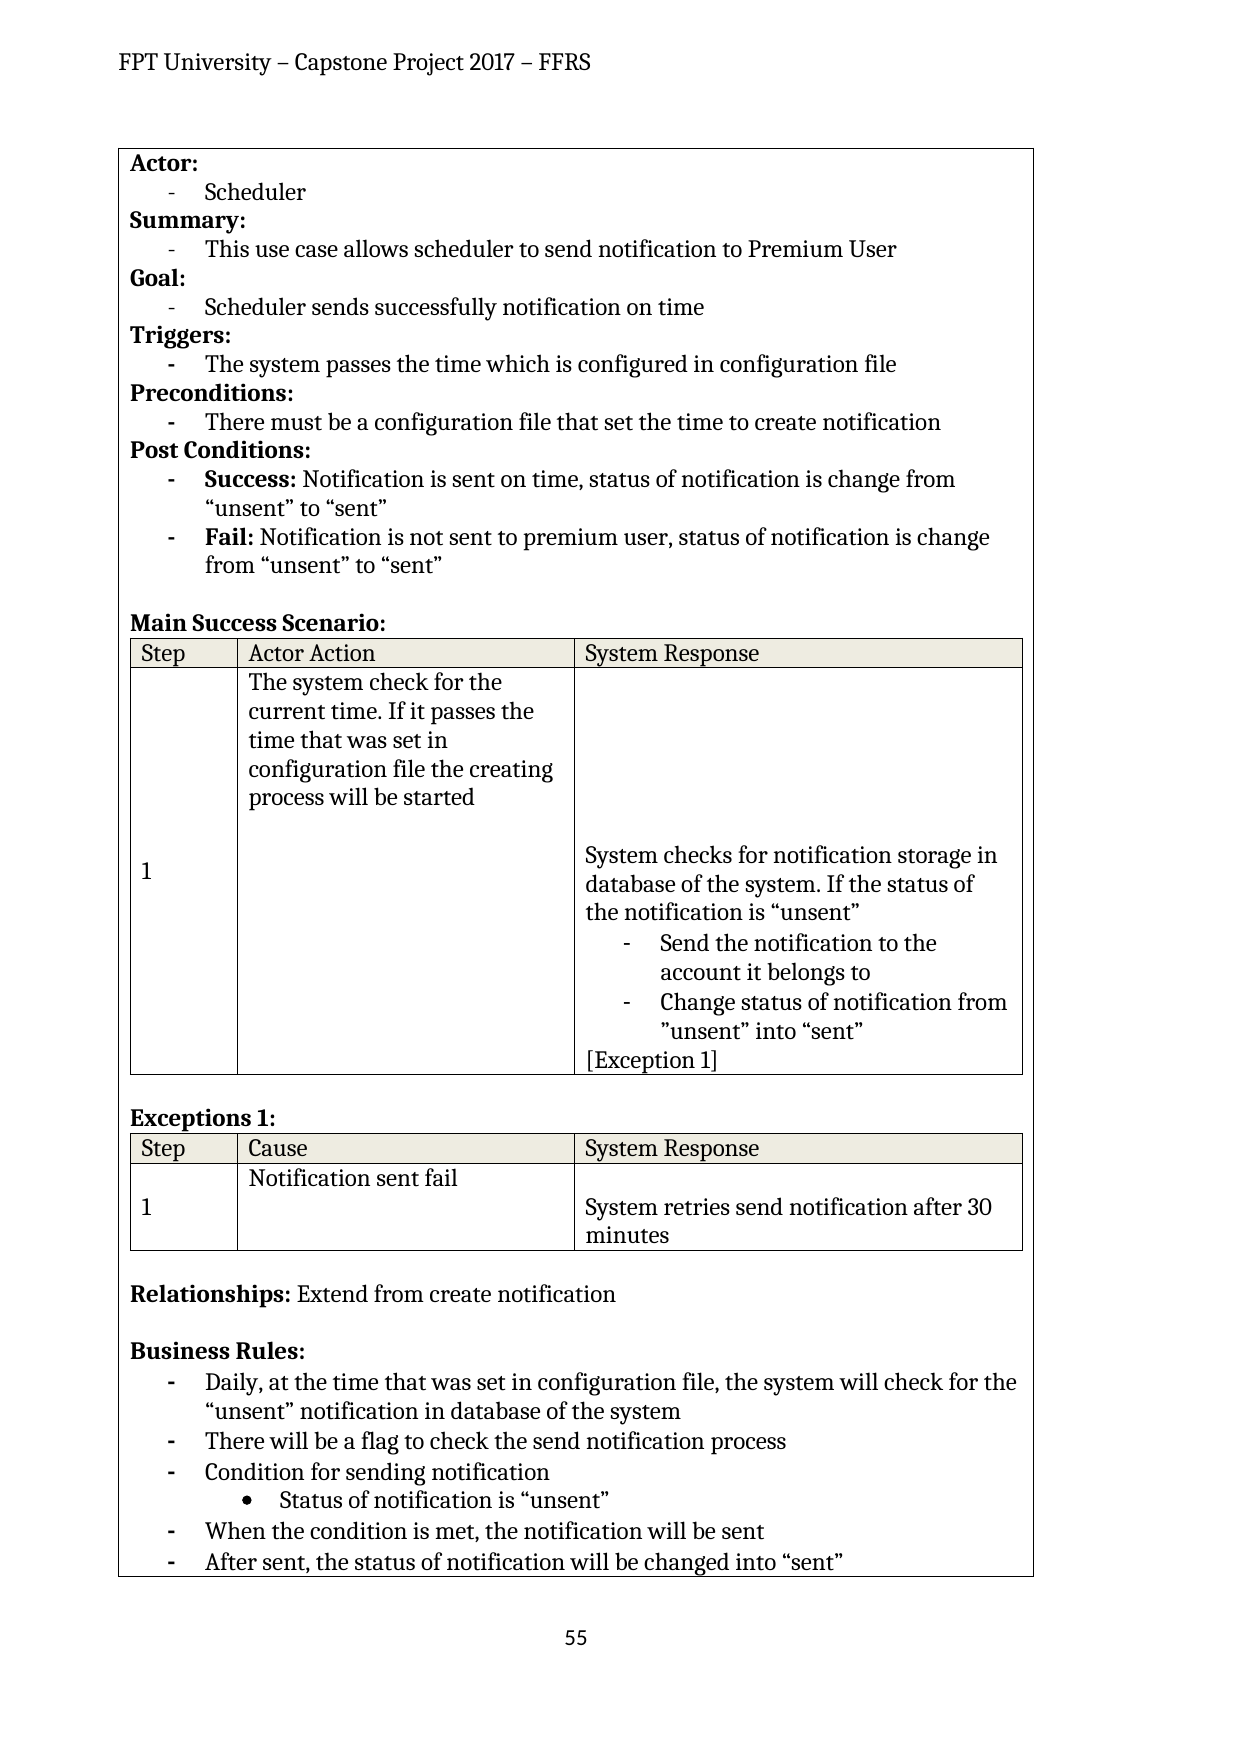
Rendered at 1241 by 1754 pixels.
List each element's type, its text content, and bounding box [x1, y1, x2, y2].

table_cell Actor: Scheduler Summary: This use case allows scheduler to send notification to Premium User Goal: Scheduler sends successfully notification on time Triggers: The system passes the time which is configured in configuration file Preconditions: There must be a configuration file that set the time to create notification Post Conditions: Success: Notification is sent on time, status of notification is change from “unsent” to “sent” Fail: Notification is not sent to premium user, status of notification is change from “unsent” to “sent” Main Success Scenario: Exceptions 1: Relationships: Extend from create notification Business Rules: Daily, at the time that was set in configuration file, the system will check for the “unsent” notification in database of the system There will be a flag to check the send notification process Condition for sending notification Status of notification is “unsent” When the condition is met, the notification will be sent After sent, the status of notification will be changed into “sent” [119, 149, 1033, 1576]
